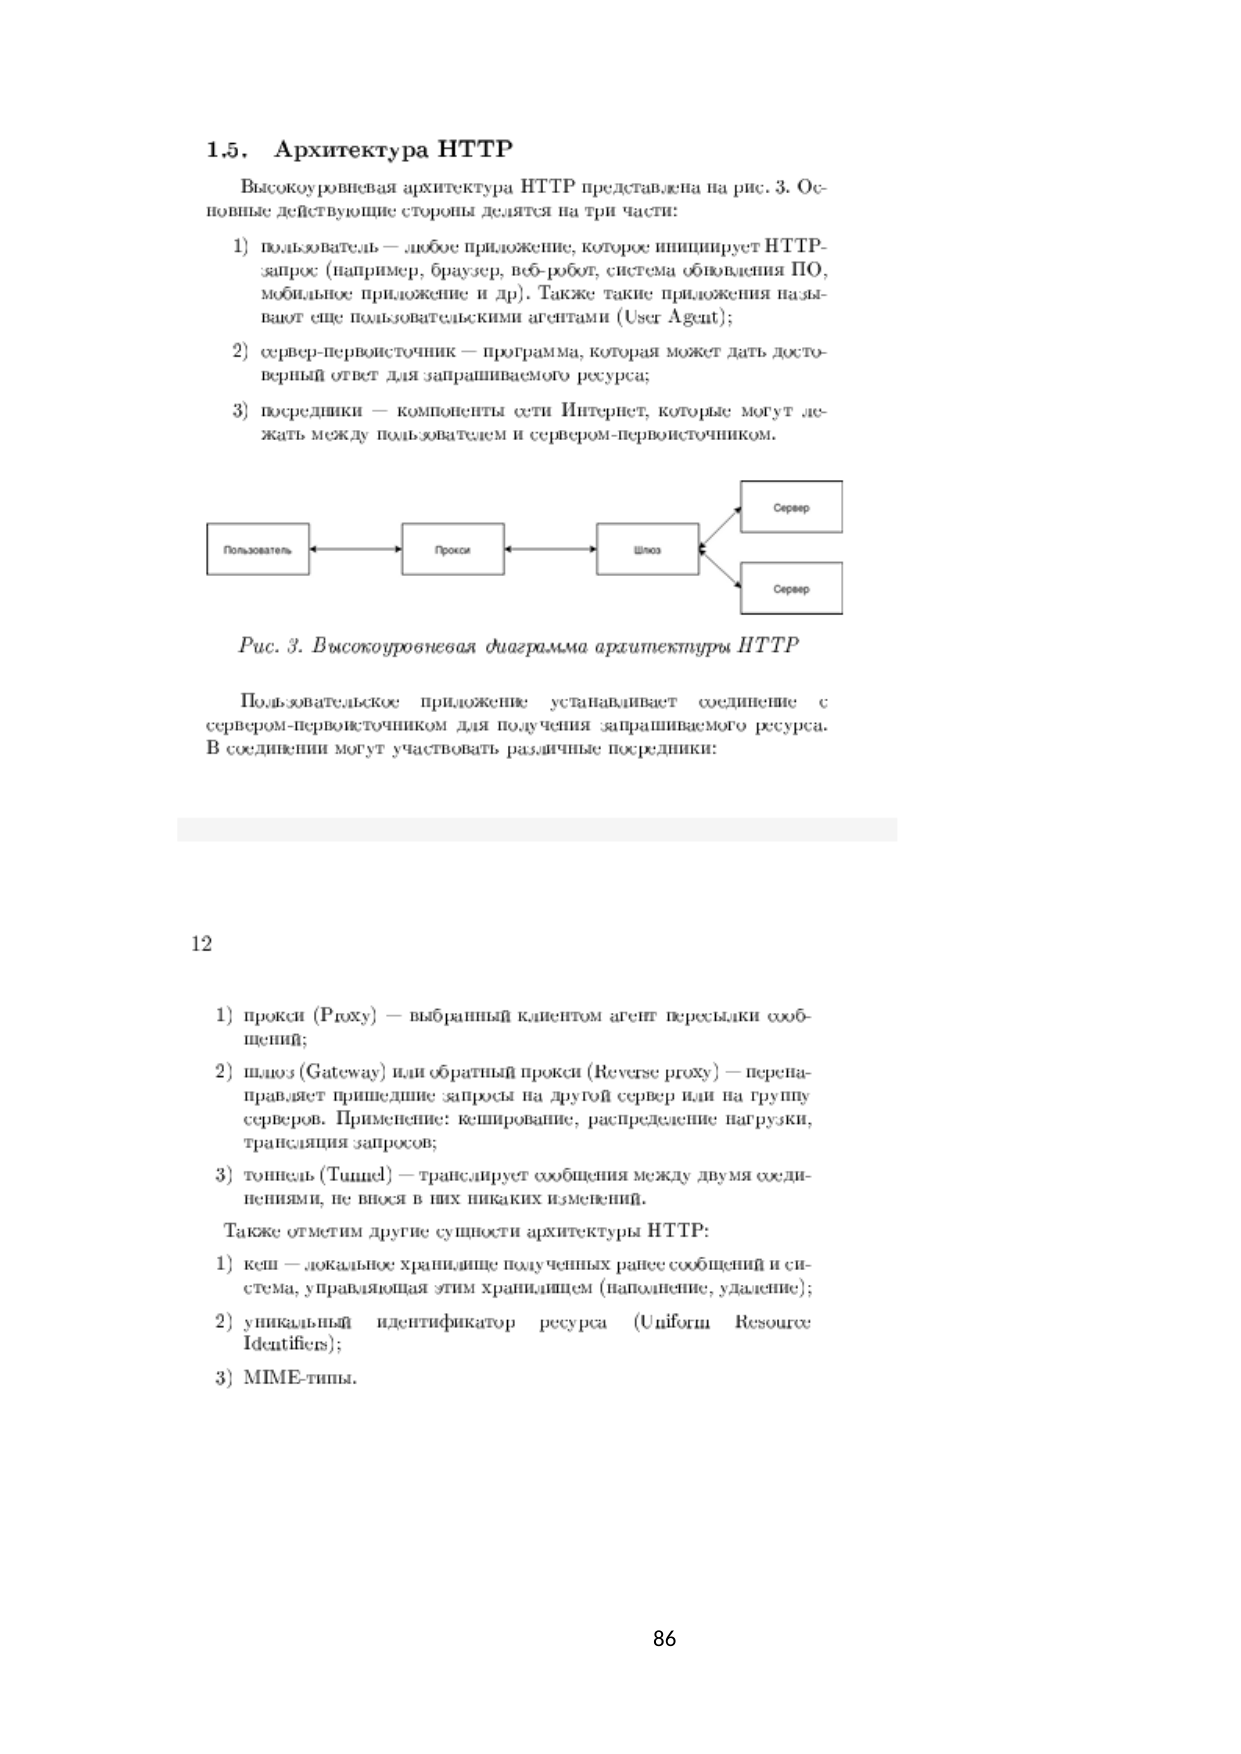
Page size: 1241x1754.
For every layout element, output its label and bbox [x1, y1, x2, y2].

picture [177, 118, 898, 1395]
